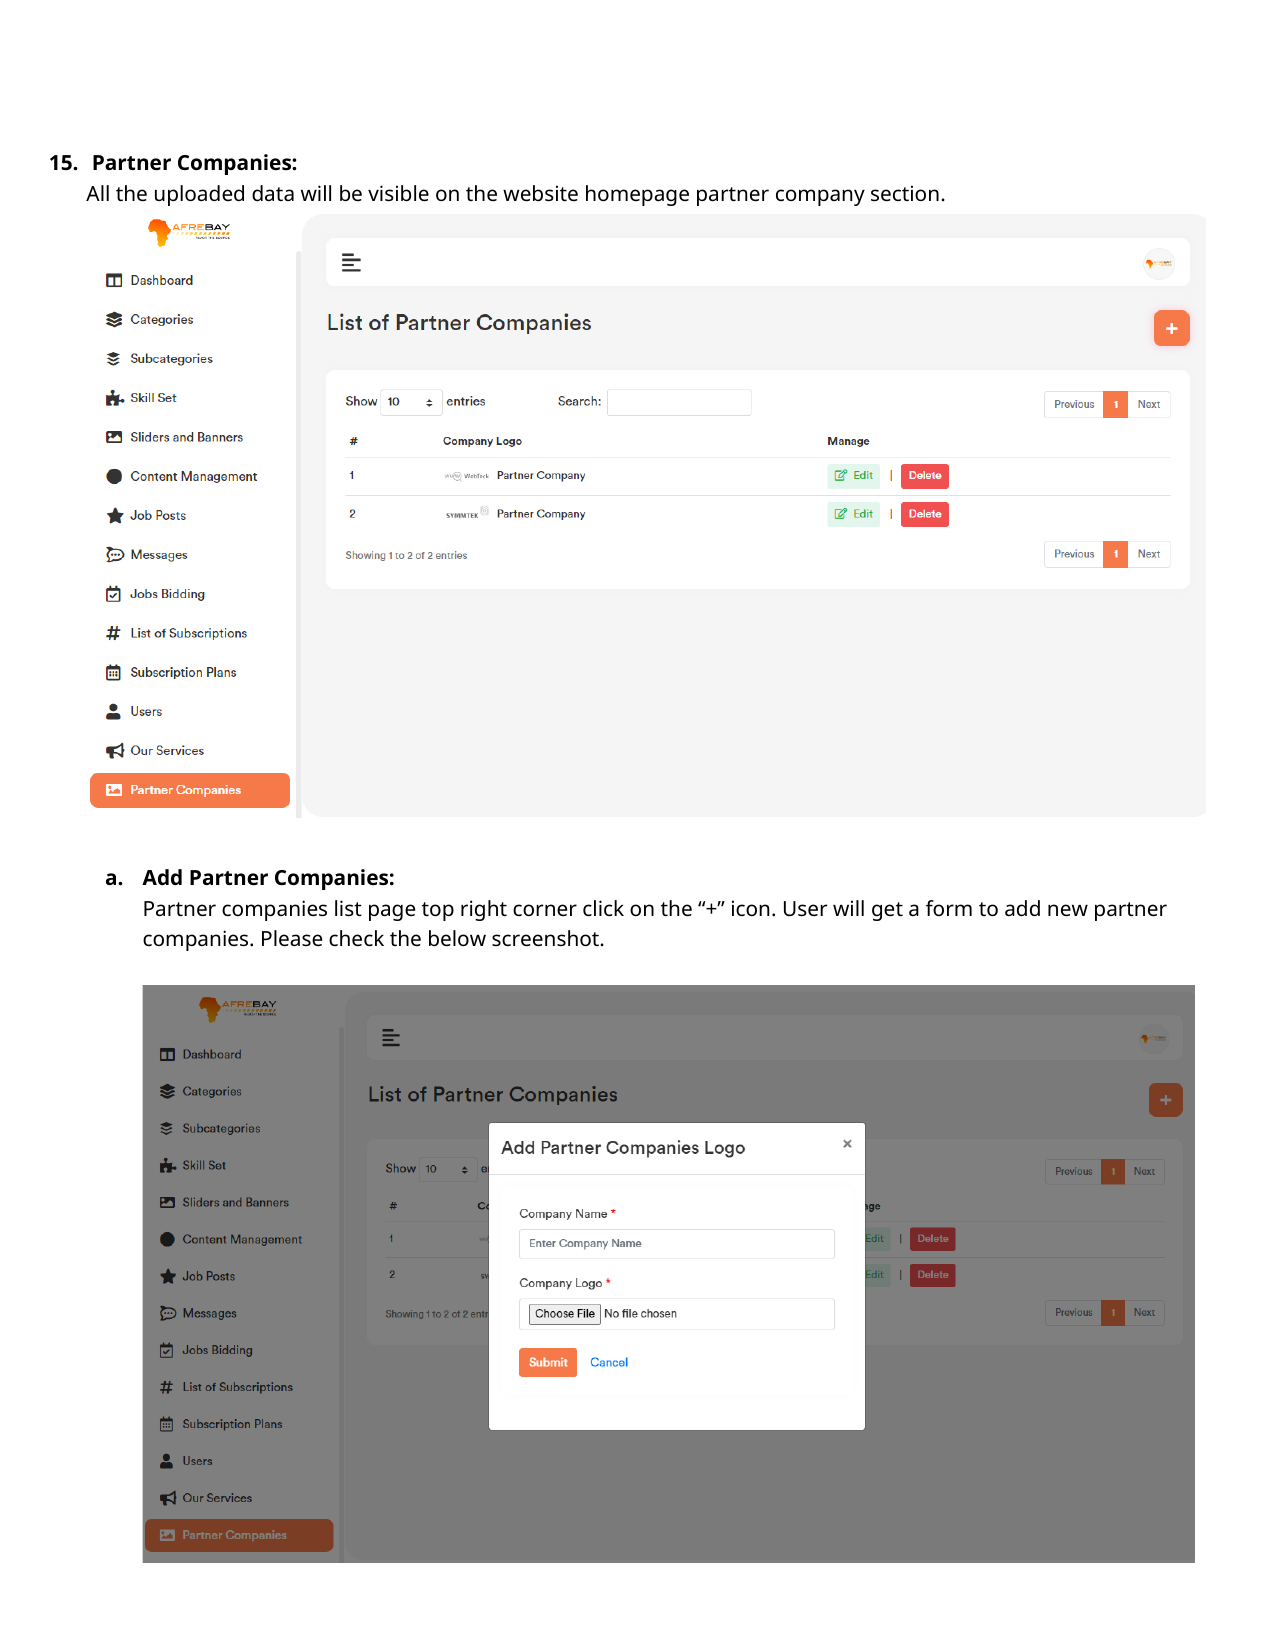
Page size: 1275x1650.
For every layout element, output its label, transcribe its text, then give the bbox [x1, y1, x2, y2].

list All the uploaded data will be visible on the website homepage partner company section. [86, 179, 1245, 208]
list Add Partner Companies: [105, 863, 1245, 891]
list Partner Companies: [49, 148, 1245, 177]
picture [86, 209, 1206, 818]
list Partner companies list page top right corner click on the “+” icon. User will get a form to add new partner companies. Please check the below screenshot. [142, 894, 1245, 953]
picture [142, 985, 1195, 1563]
